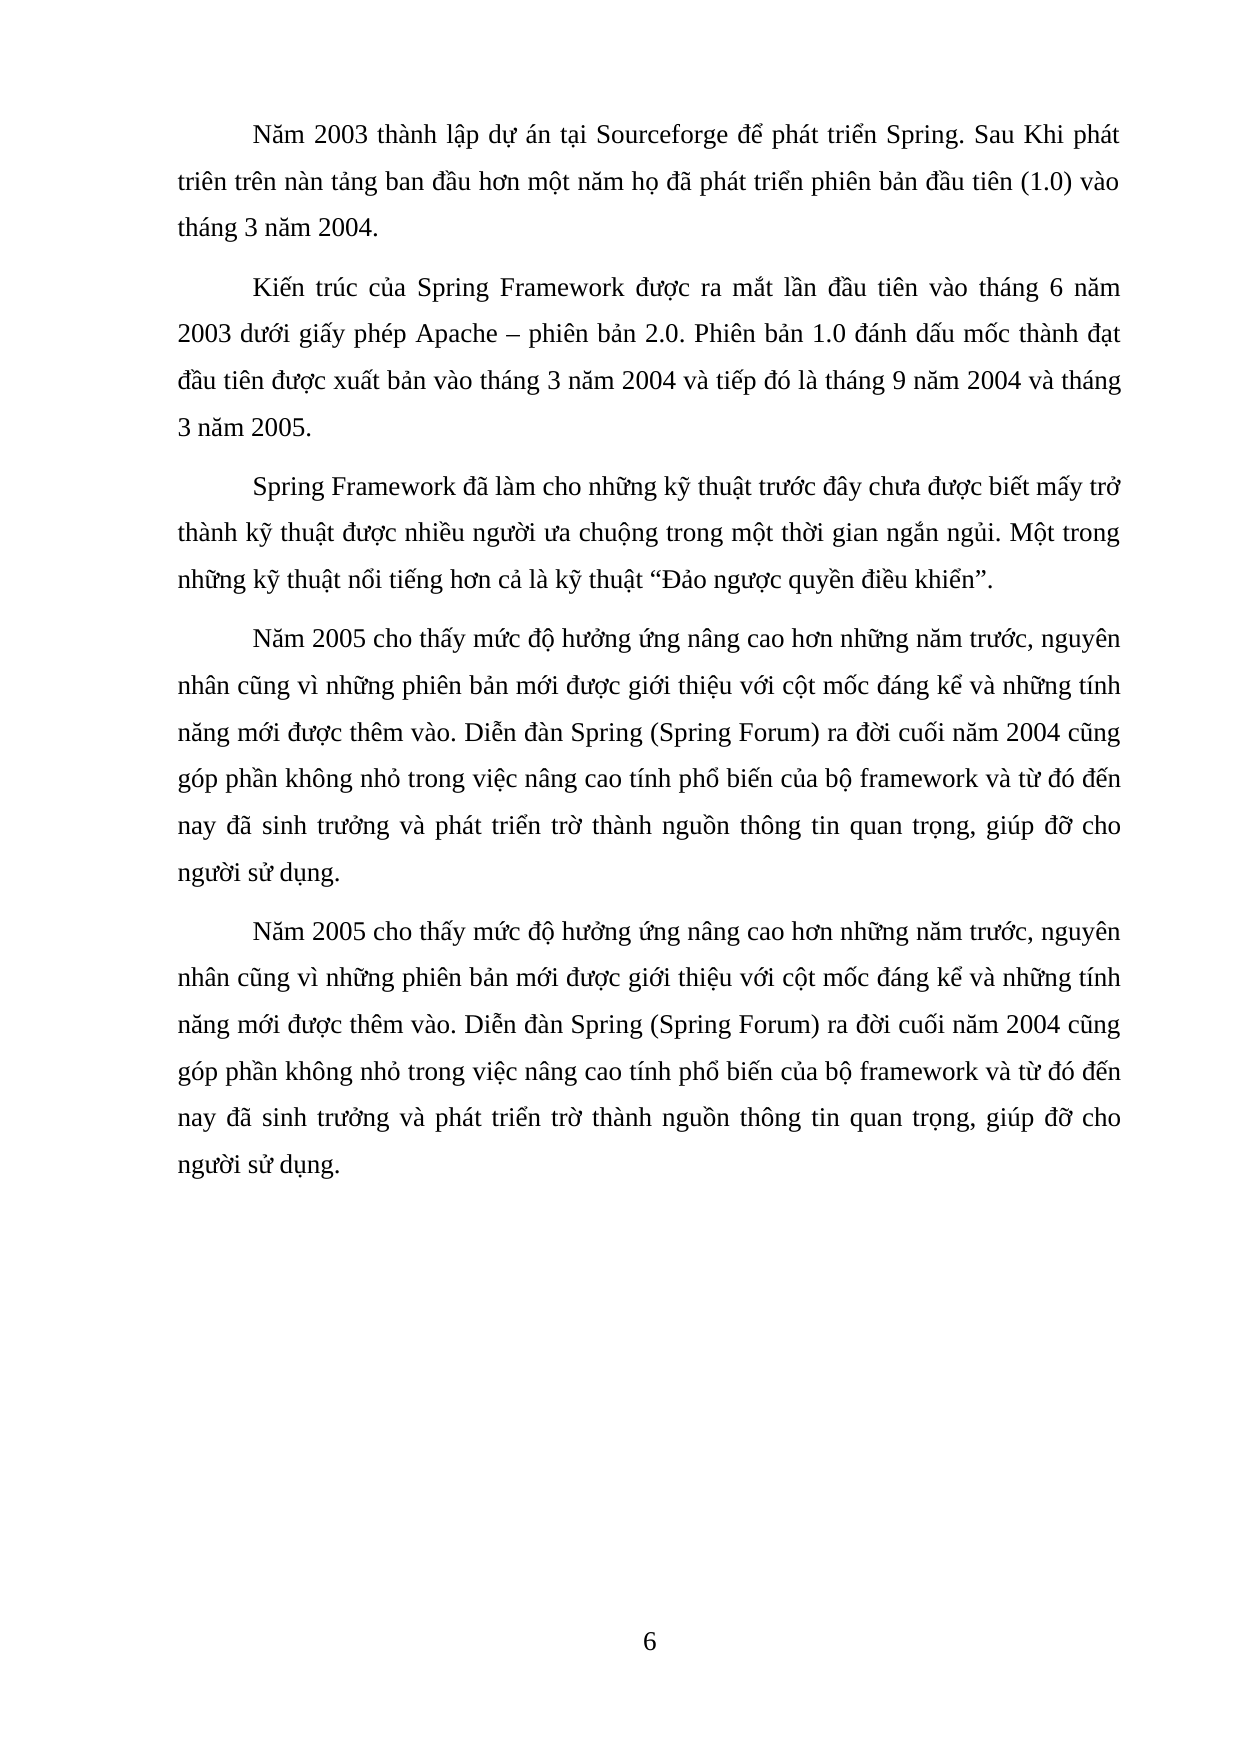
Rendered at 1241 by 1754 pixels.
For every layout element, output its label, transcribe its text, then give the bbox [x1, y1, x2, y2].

text Năm 2005 cho thấy mức độ hưởng ứng nâng cao hơn những năm trước, nguyên nhân cũng vì những phiên bản mới được giới thiệu với cột mốc đáng kể và những tính năng mới được thêm vào. Diễn đàn Spring (Spring Forum) ra đời cuối năm 2004 cũng góp phần không nhỏ trong việc nâng cao tính phổ biến của bộ framework và từ đó đến nay đã sinh trưởng và phát triển trờ thành nguồn thông tin quan trọng, giúp đỡ cho người sử dụng. [177, 915, 1122, 1179]
text Năm 2005 cho thấy mức độ hưởng ứng nâng cao hơn những năm trước, nguyên nhân cũng vì những phiên bản mới được giới thiệu với cột mốc đáng kể và những tính năng mới được thêm vào. Diễn đàn Spring (Spring Forum) ra đời cuối năm 2004 cũng góp phần không nhỏ trong việc nâng cao tính phổ biến của bộ framework và từ đó đến nay đã sinh trưởng và phát triển trờ thành nguồn thông tin quan trọng, giúp đỡ cho người sử dụng. [177, 622, 1122, 887]
text Kiến trúc của Spring Framework được ra mắt lần đầu tiên vào tháng 6 năm 2003 dưới giấy phép Apache – phiên bản 2.0. Phiên bản 1.0 đánh dấu mốc thành đạt đầu tiên được xuất bản vào tháng 3 năm 2004 và tiếp đó là tháng 9 năm 2004 và tháng 3 năm 2005. [177, 271, 1122, 442]
text Spring Framework đã làm cho những kỹ thuật trước đây chưa được biết mấy trở thành kỹ thuật được nhiều người ưa chuộng trong một thời gian ngắn ngủi. Một trong những kỹ thuật nổi tiếng hơn cả là kỹ thuật “Đảo ngược quyền điều khiển”. [177, 470, 1122, 594]
text Năm 2003 thành lập dự án tại Sourceforge để phát triển Spring. Sau Khi phát triên trên nàn tảng ban đầu hơn một năm họ đã phát triển phiên bản đầu tiên (1.0) vào tháng 3 năm 2004. [177, 118, 1122, 243]
